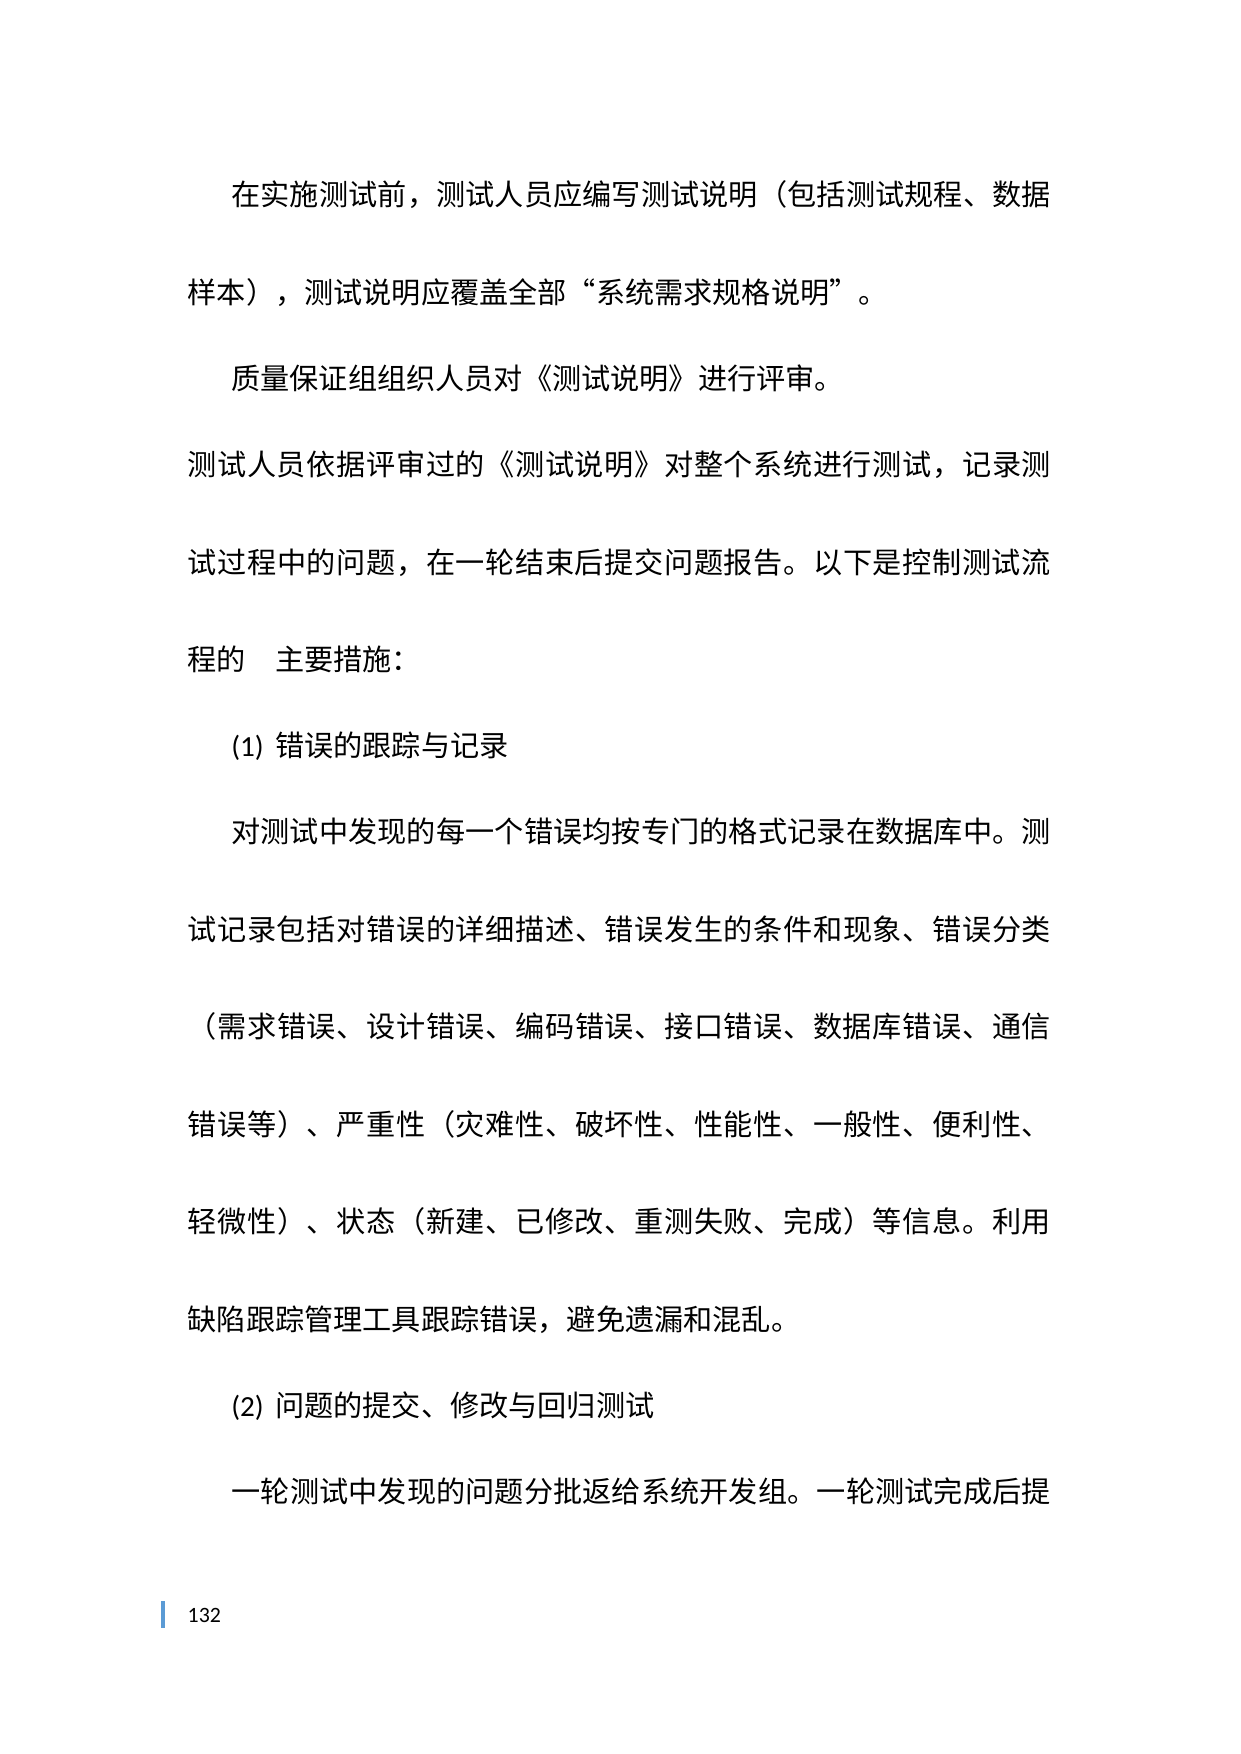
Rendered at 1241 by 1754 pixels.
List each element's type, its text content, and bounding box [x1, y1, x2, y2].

text 对测试中发现的每一个错误均按专门的格式记录在数据库中。测试记录包括对错误的详细描述、错误发生的条件和现象、错误分类（需求错误、设计错误、编码错误、接口错误、数据库错误、通信错误等）、严重性（灾难性、破坏性、性能性、一般性、便利性、轻微性）、状态（新建、已修改、重测失败、完成）等信息。利用缺陷跟踪管理工具跟踪错误，避免遗漏和混乱。 [187, 798, 1053, 1350]
text (2) 问题的提交、修改与回归测试 [187, 1371, 1053, 1436]
text 在实施测试前，测试人员应编写测试说明（包括测试规程、数据样本），测试说明应覆盖全部“系统需求规格说明”。 [187, 161, 1053, 323]
text (1) 错误的跟踪与记录 [187, 711, 1053, 776]
text 质量保证组组织人员对《测试说明》进行评审。 [187, 344, 1053, 409]
text 测试人员依据评审过的《测试说明》对整个系统进行测试，记录测试过程中的问题，在一轮结束后提交问题报告。以下是控制测试流程的 主要措施： [187, 430, 1053, 690]
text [187, 1457, 1053, 1522]
